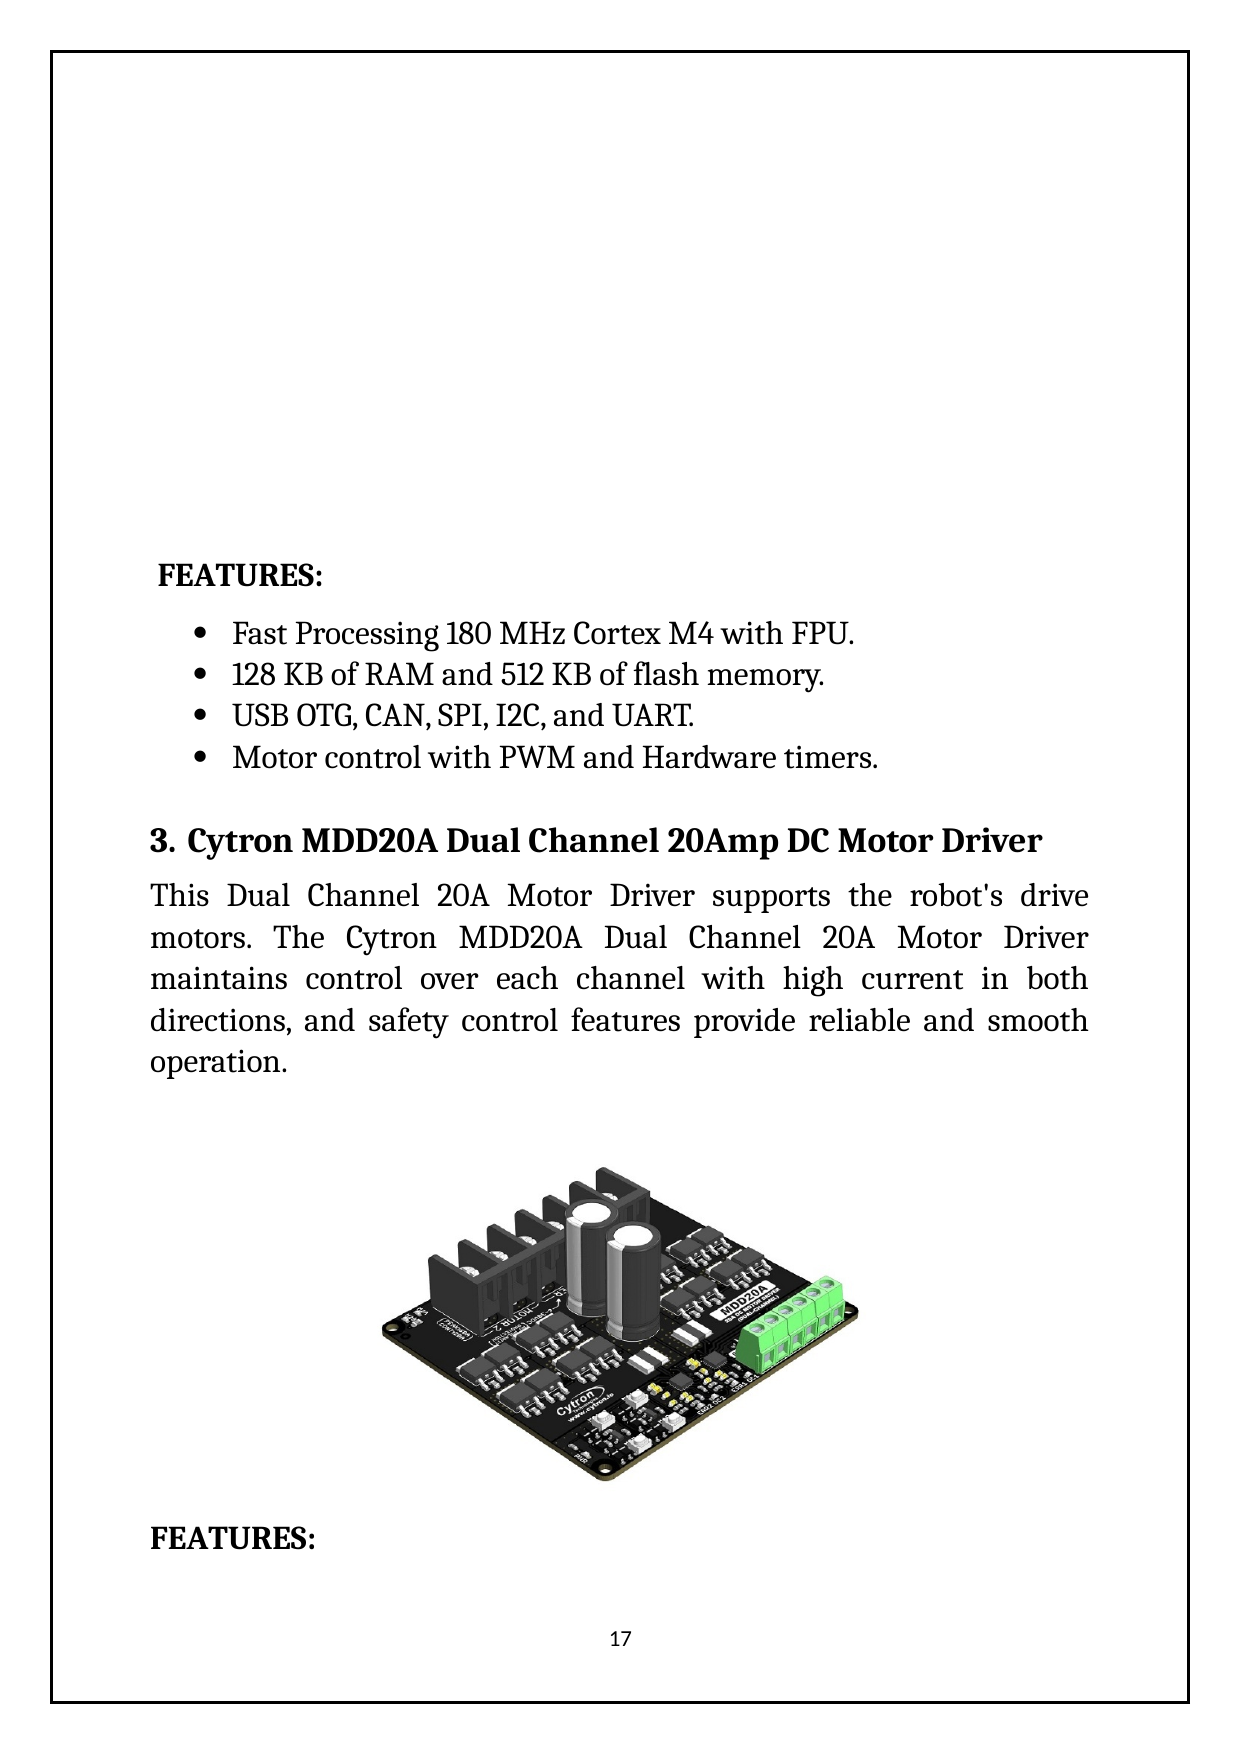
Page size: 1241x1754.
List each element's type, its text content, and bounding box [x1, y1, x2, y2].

list Cytron MDD20A Dual Channel 20Amp DC Motor Driver [150, 821, 1090, 862]
text FEATURES: [150, 1519, 1090, 1558]
picture [365, 1154, 875, 1496]
list Motor control with PWM and Hardware timers. [194, 738, 1090, 777]
list USB OTG, CAN, SPI, I2C, and UART. [194, 697, 1090, 735]
text This Dual Channel 20A Motor Driver supports the robot's drive motors. The Cytron MDD20A Dual Channel 20A Motor Driver maintains control over each channel with high current in both directions, and safety control features provide reliable and smooth operation. [150, 877, 1090, 1081]
text FEATURES: [150, 556, 1090, 594]
list 128 KB of RAM and 512 KB of flash memory. [194, 656, 1090, 694]
list Fast Processing 180 MHz Cortex M4 with FPU. [194, 614, 1090, 652]
